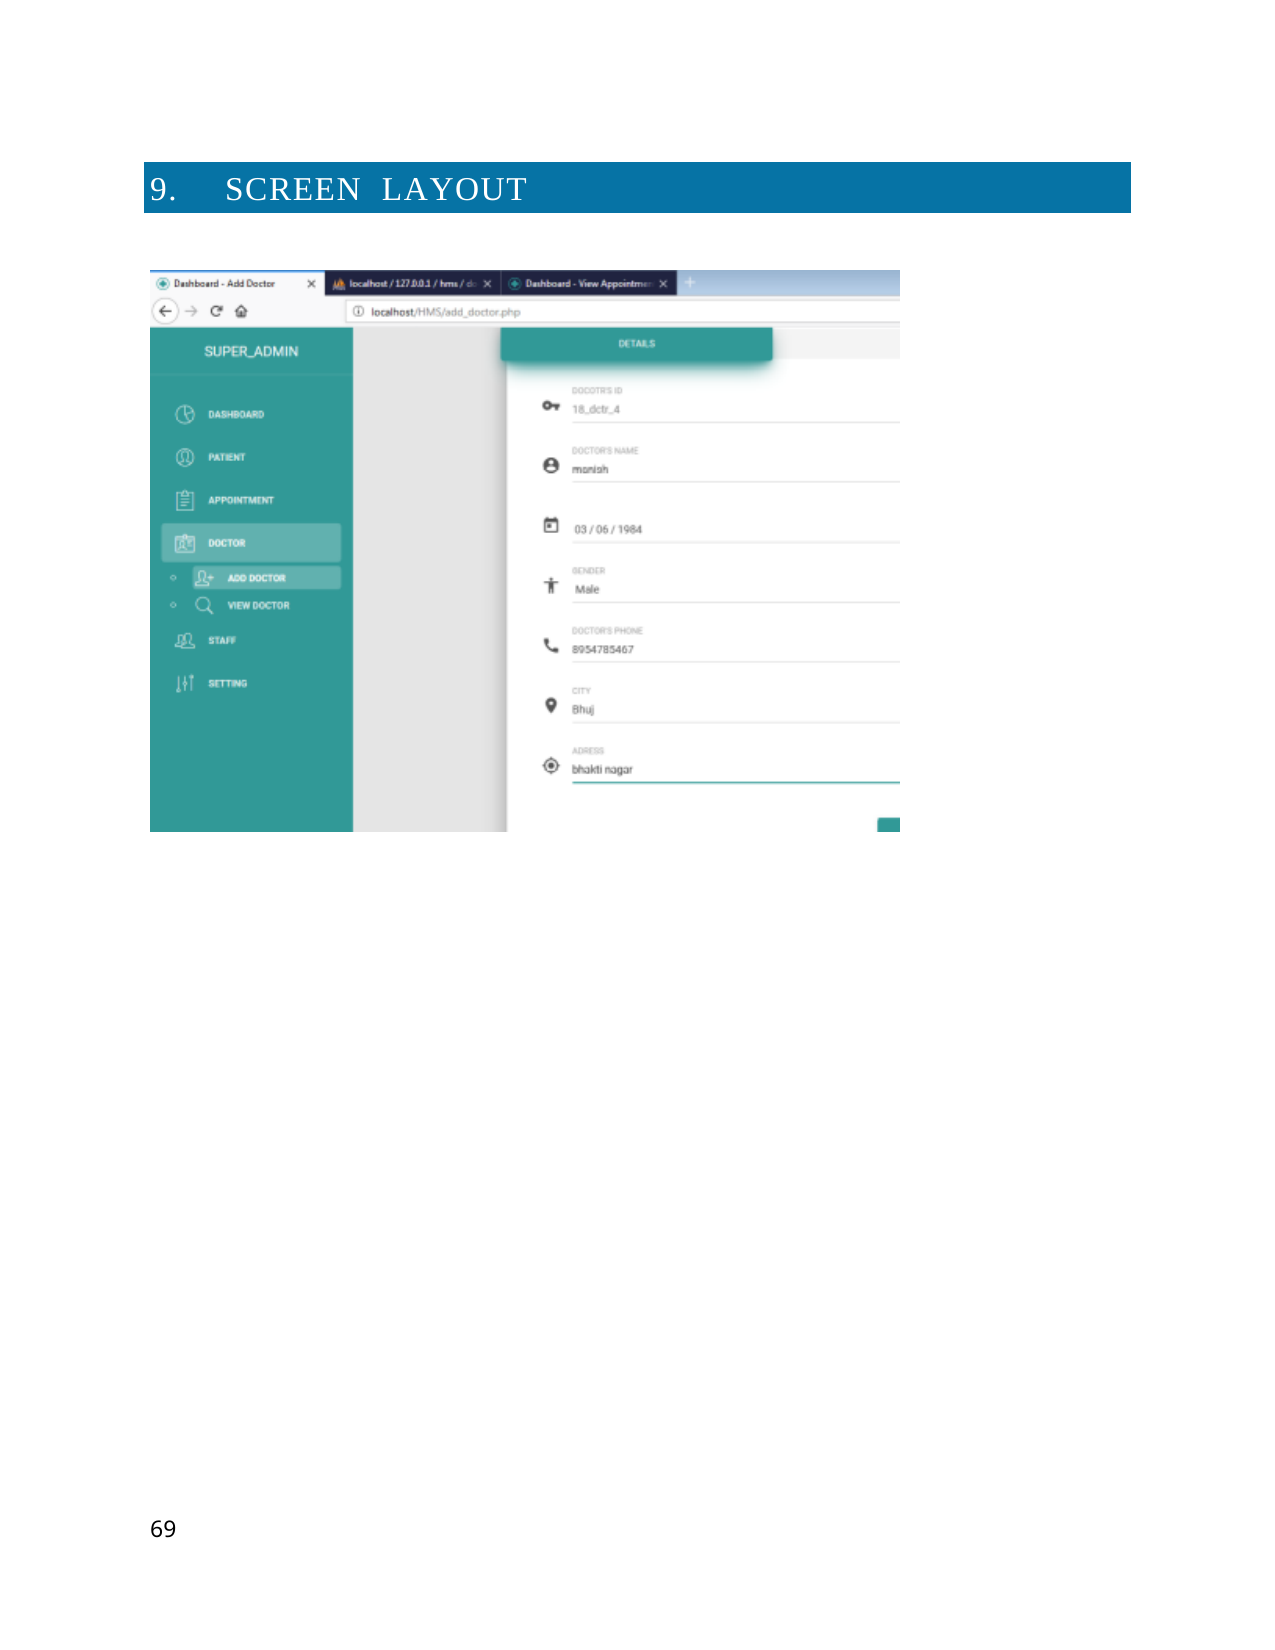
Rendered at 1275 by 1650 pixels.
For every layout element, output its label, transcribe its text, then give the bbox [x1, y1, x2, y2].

subtitle 9. screen layout [150, 169, 1125, 207]
